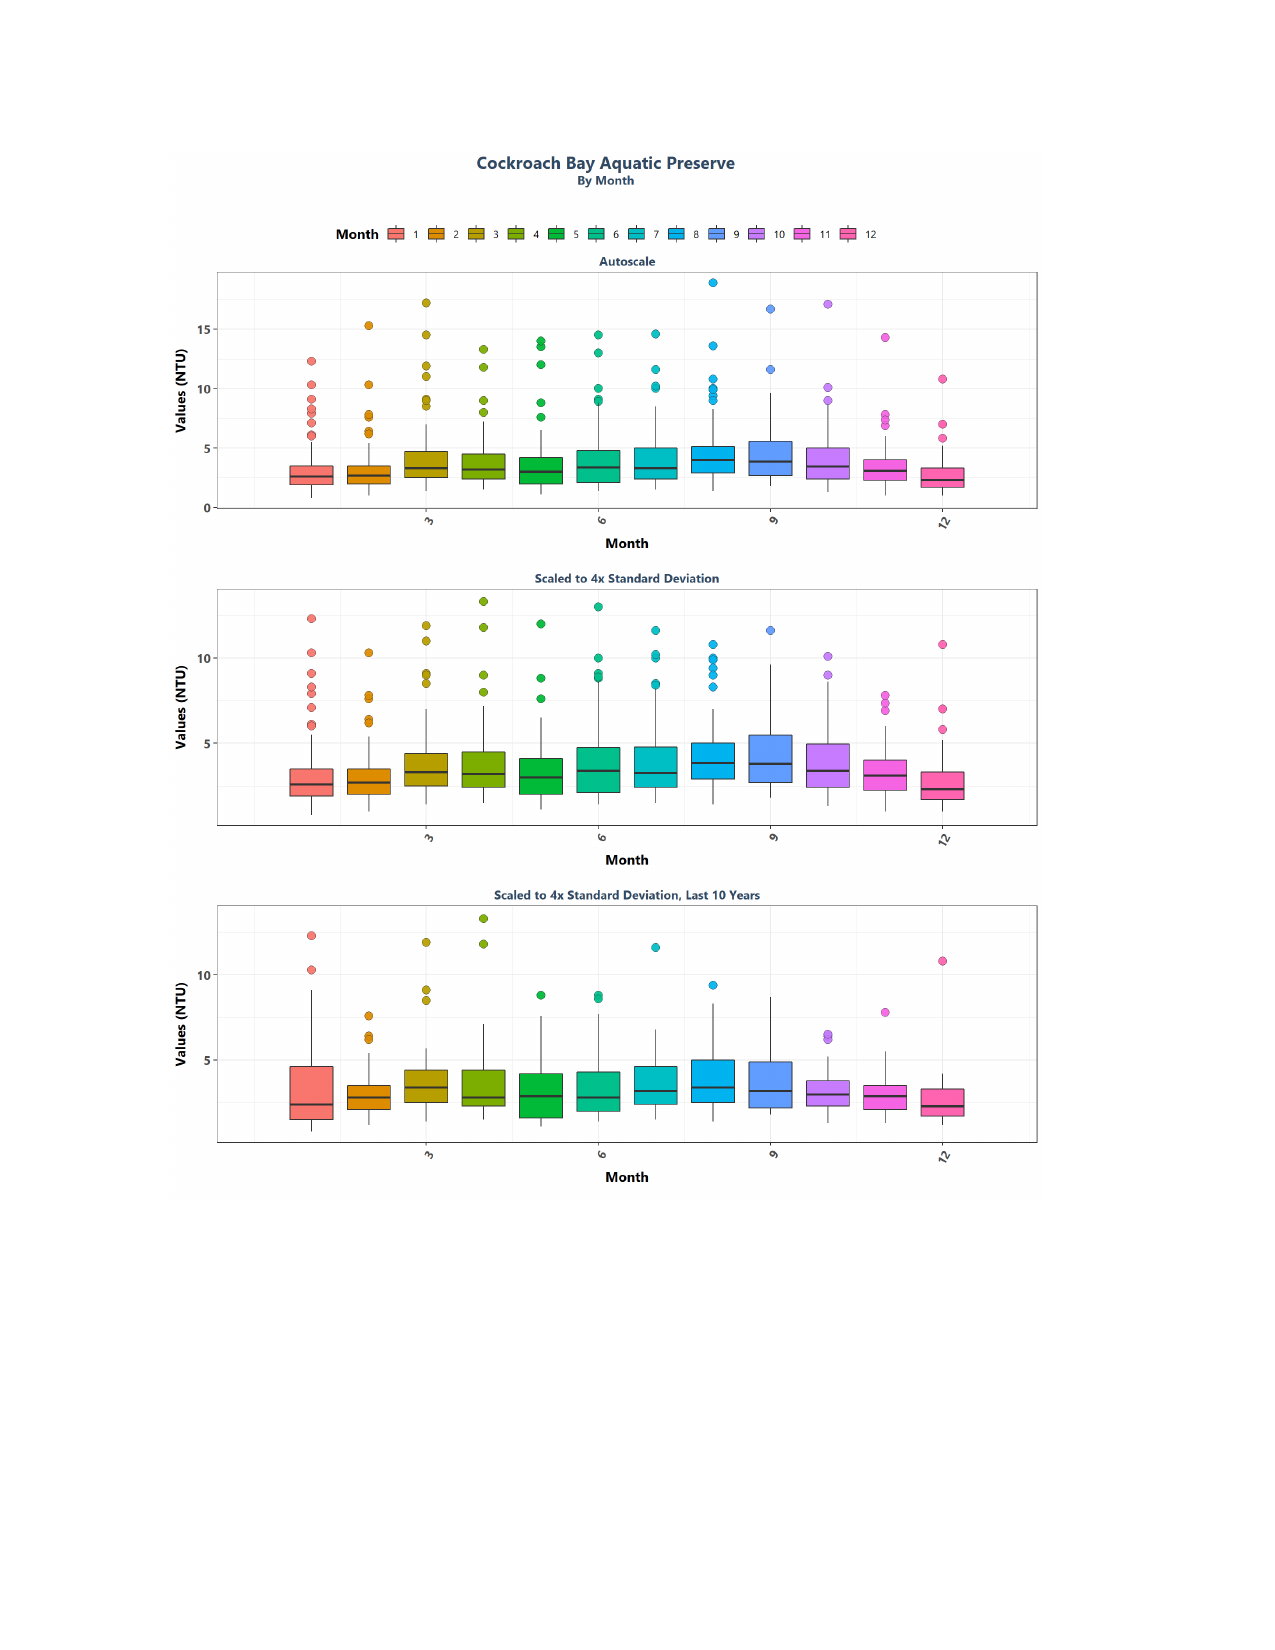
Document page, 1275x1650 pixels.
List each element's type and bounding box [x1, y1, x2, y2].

picture [168, 150, 1044, 1200]
